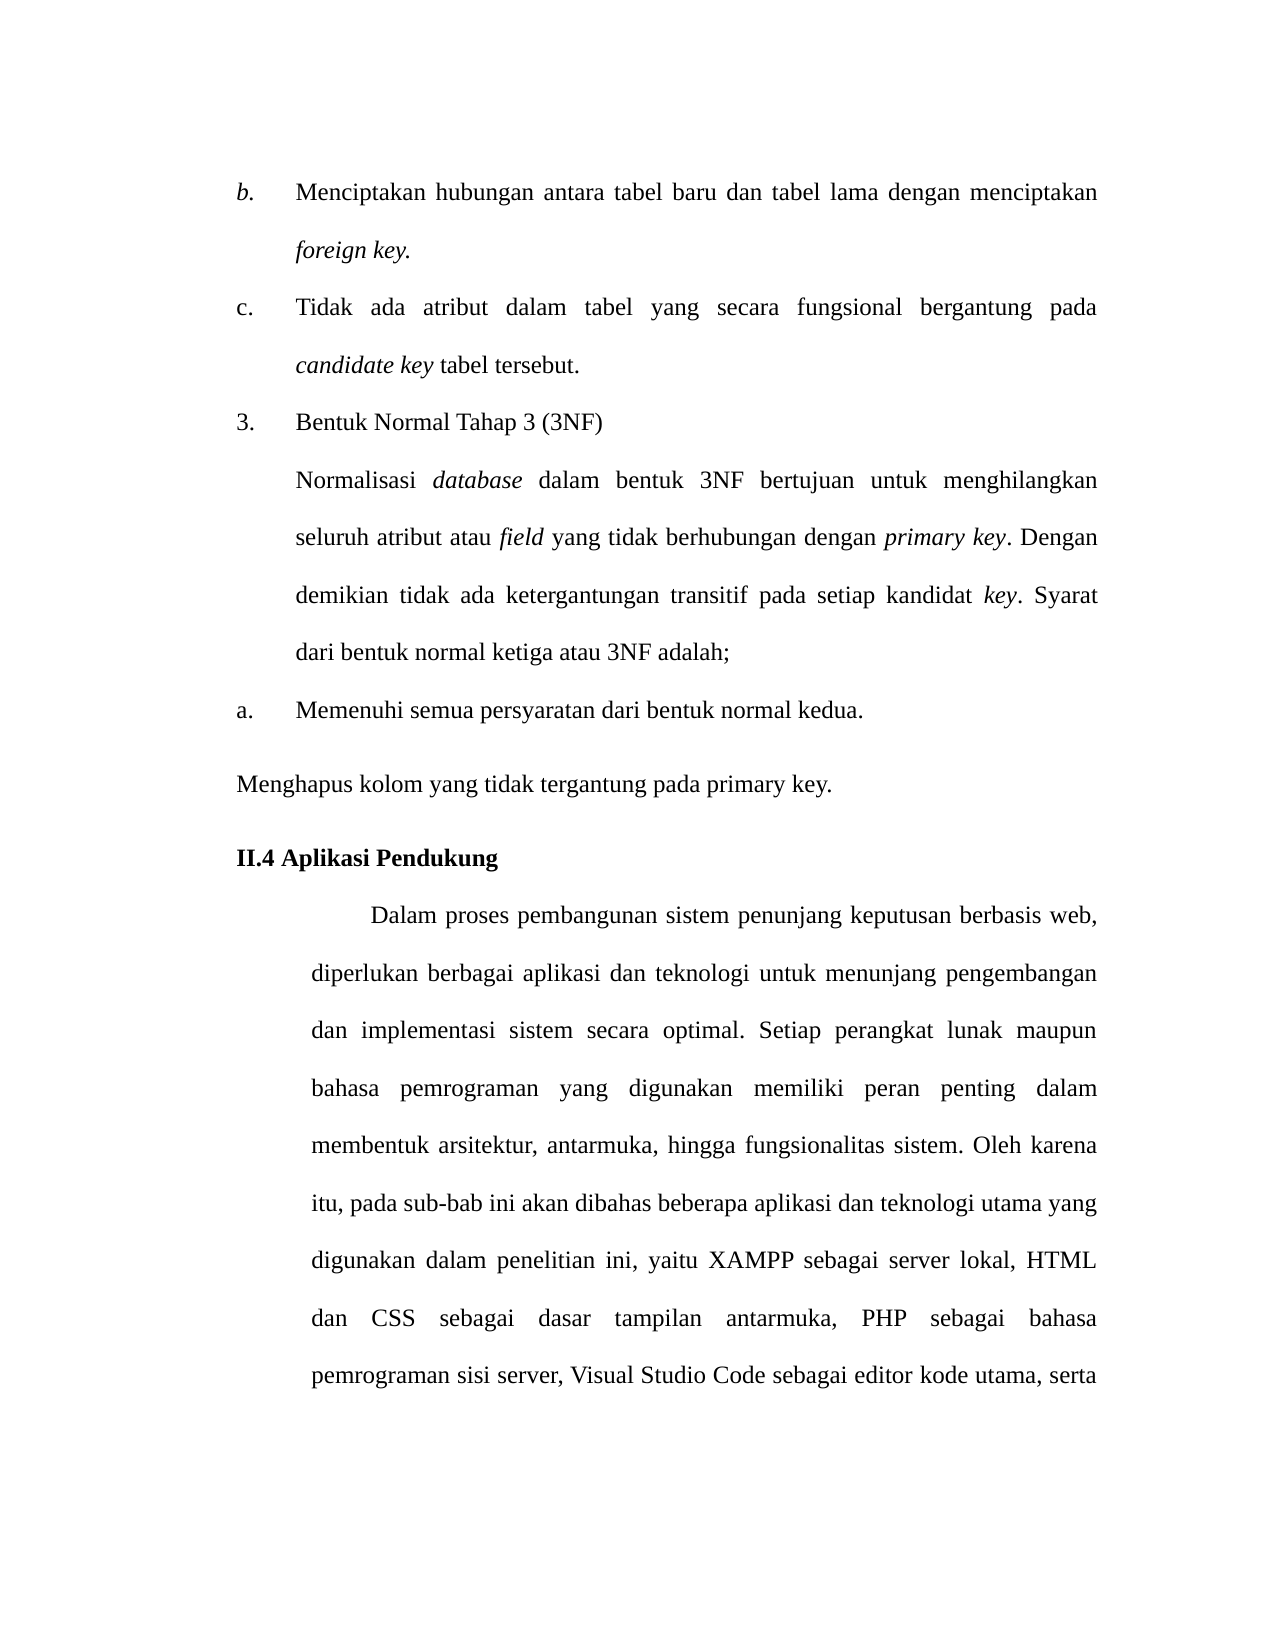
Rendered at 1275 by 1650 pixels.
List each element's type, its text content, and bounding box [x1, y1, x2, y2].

list Memenuhi semua persyaratan dari bentuk normal kedua. [236, 695, 1098, 723]
list Menciptakan hubungan antara tabel baru dan tabel lama dengan menciptakan foreign key. [236, 177, 1098, 263]
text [311, 901, 1098, 1389]
text Menghapus kolom yang tidak tergantung pada primary key. [236, 769, 1098, 798]
list Normalisasi database dalam bentuk 3NF bertujuan untuk menghilangkan seluruh atribut atau field yang tidak berhubungan dengan primary key. Dengan demikian tidak ada ketergantungan transitif pada setiap kandidat key. Syarat dari bentuk normal ketiga atau 3NF adalah; [295, 465, 1098, 666]
list Bentuk Normal Tahap 3 (3NF) [236, 407, 1098, 436]
subtitle Aplikasi Pendukung [236, 843, 1098, 872]
list Tidak ada atribut dalam tabel yang secara fungsional bergantung pada candidate key tabel tersebut. [236, 292, 1098, 378]
